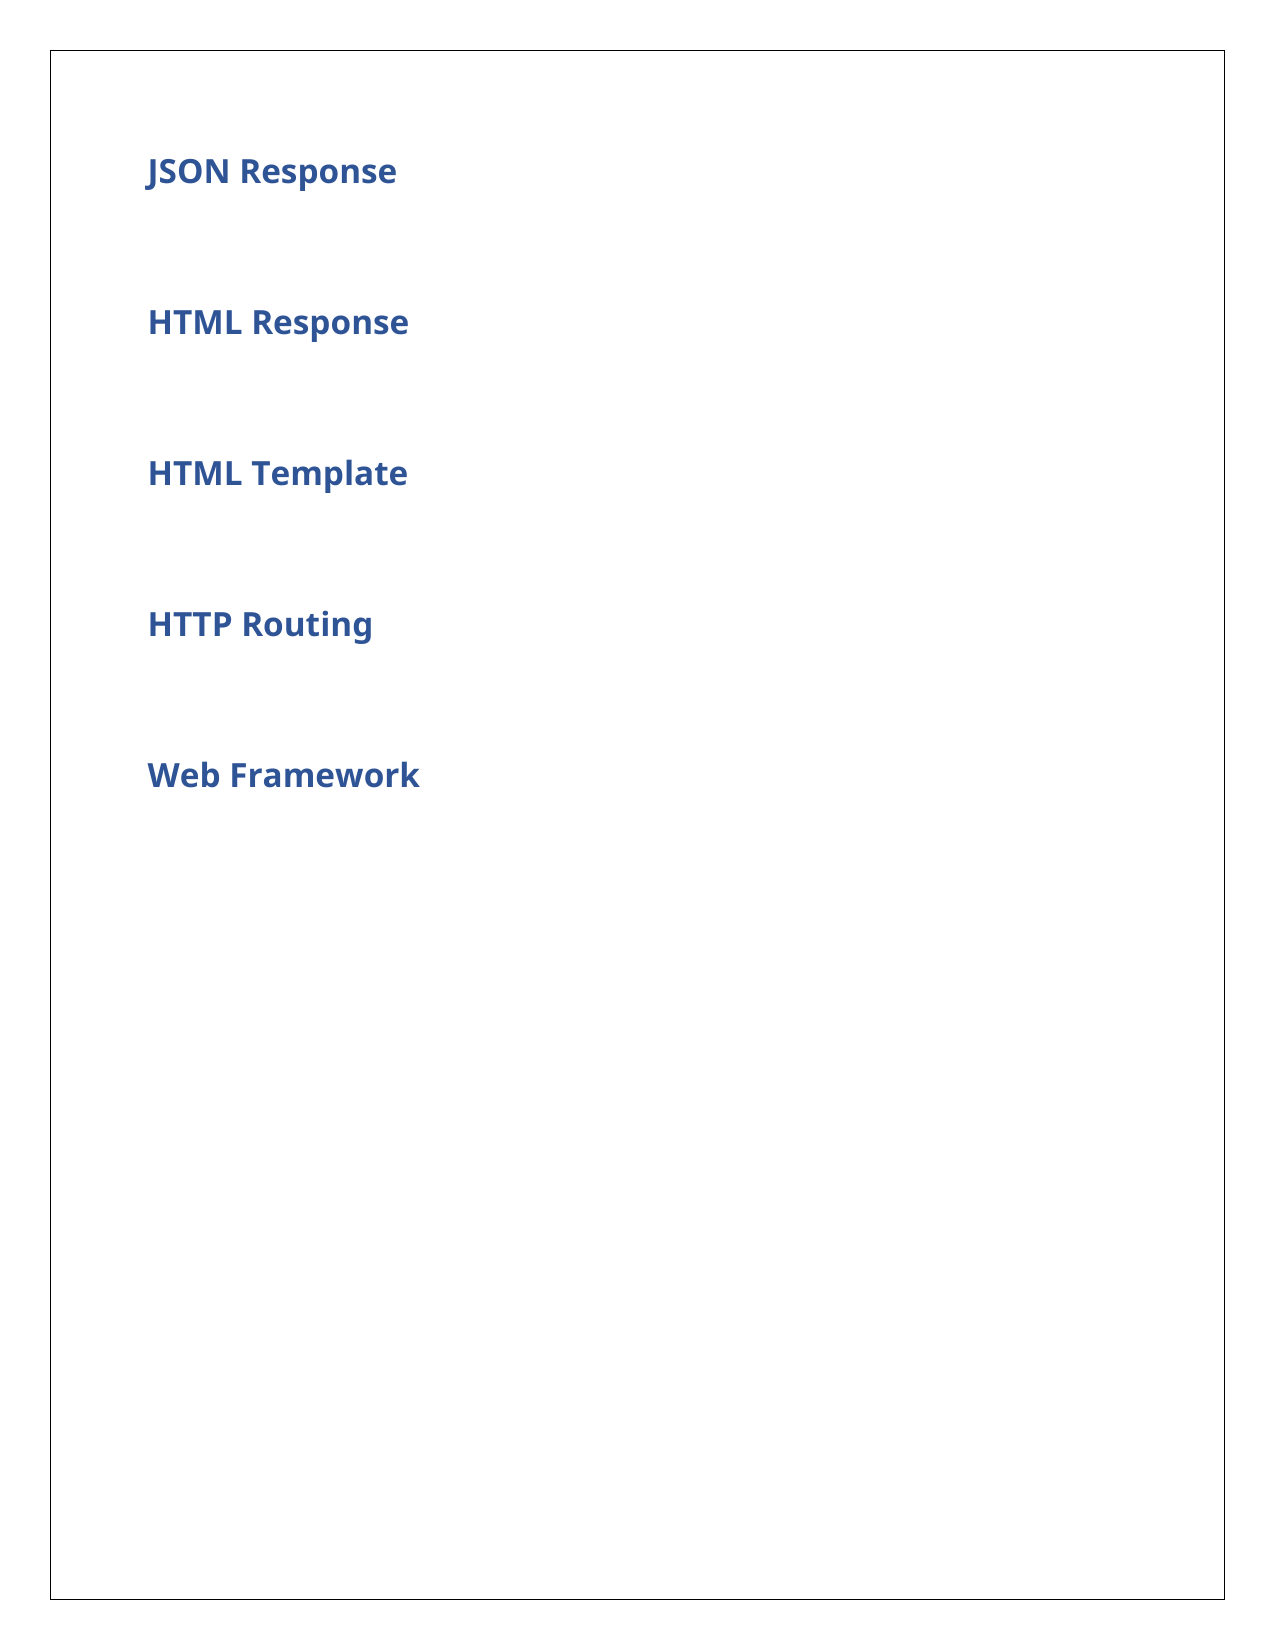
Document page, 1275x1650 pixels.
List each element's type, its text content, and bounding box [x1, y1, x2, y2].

subtitle HTML Response [147, 298, 1127, 344]
subtitle HTTP Routing [147, 601, 1127, 646]
subtitle HTML Template [147, 449, 1127, 495]
subtitle Web Framework [147, 752, 1127, 797]
subtitle JSON Response [147, 147, 1127, 193]
